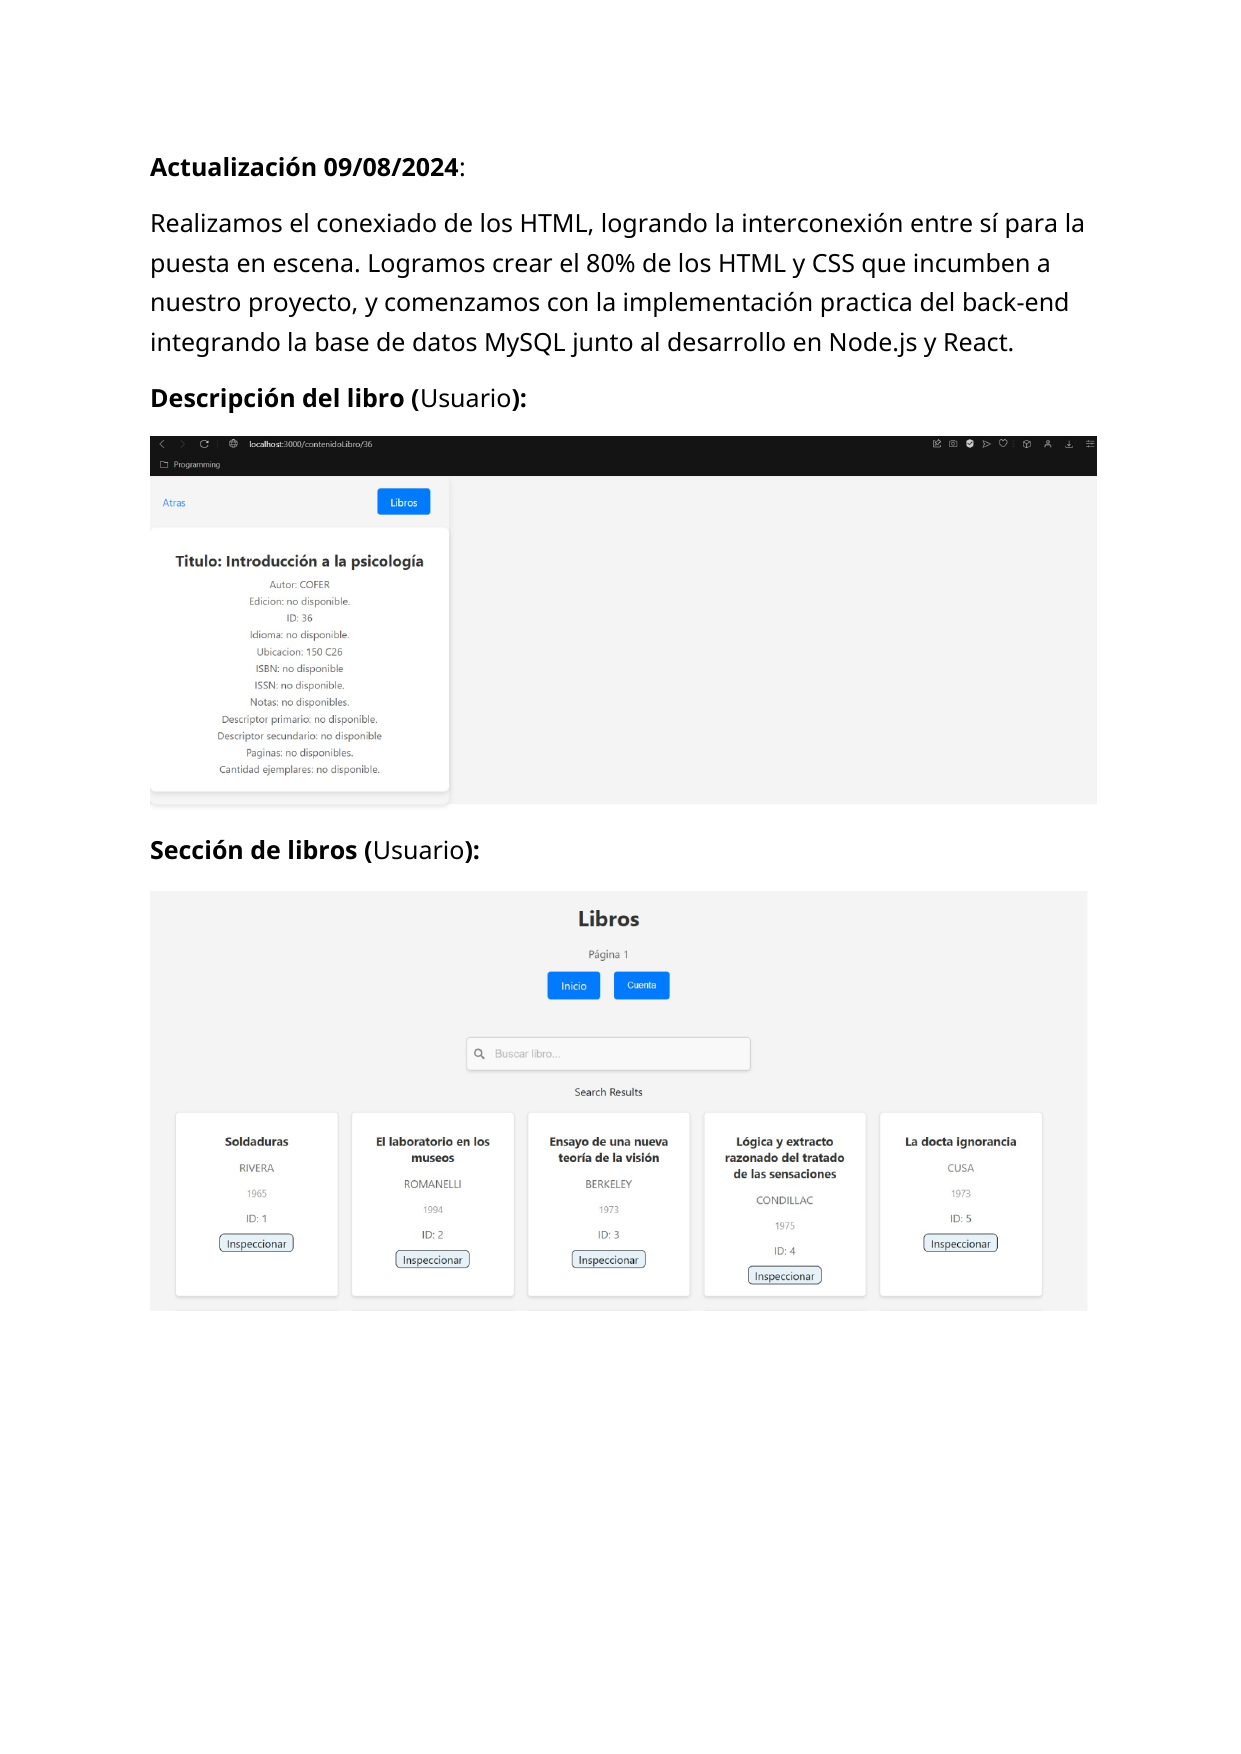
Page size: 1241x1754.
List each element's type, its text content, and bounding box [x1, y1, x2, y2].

text Realizamos el conexiado de los HTML, logrando la interconexión entre sí para la puesta en escena. Logramos crear el 80% de los HTML y CSS que incumben a nuestro proyecto, y comenzamos con la implementación practica del back-end integrando la base de datos MySQL junto al desarrollo en Node.js y React. [150, 206, 1090, 359]
text Sección de libros (Usuario): [150, 832, 1090, 867]
picture [150, 891, 1087, 1310]
picture [150, 436, 1097, 811]
text Descripción del libro (Usuario): [150, 381, 1090, 415]
text Actualización 09/08/2024: [150, 150, 1090, 184]
